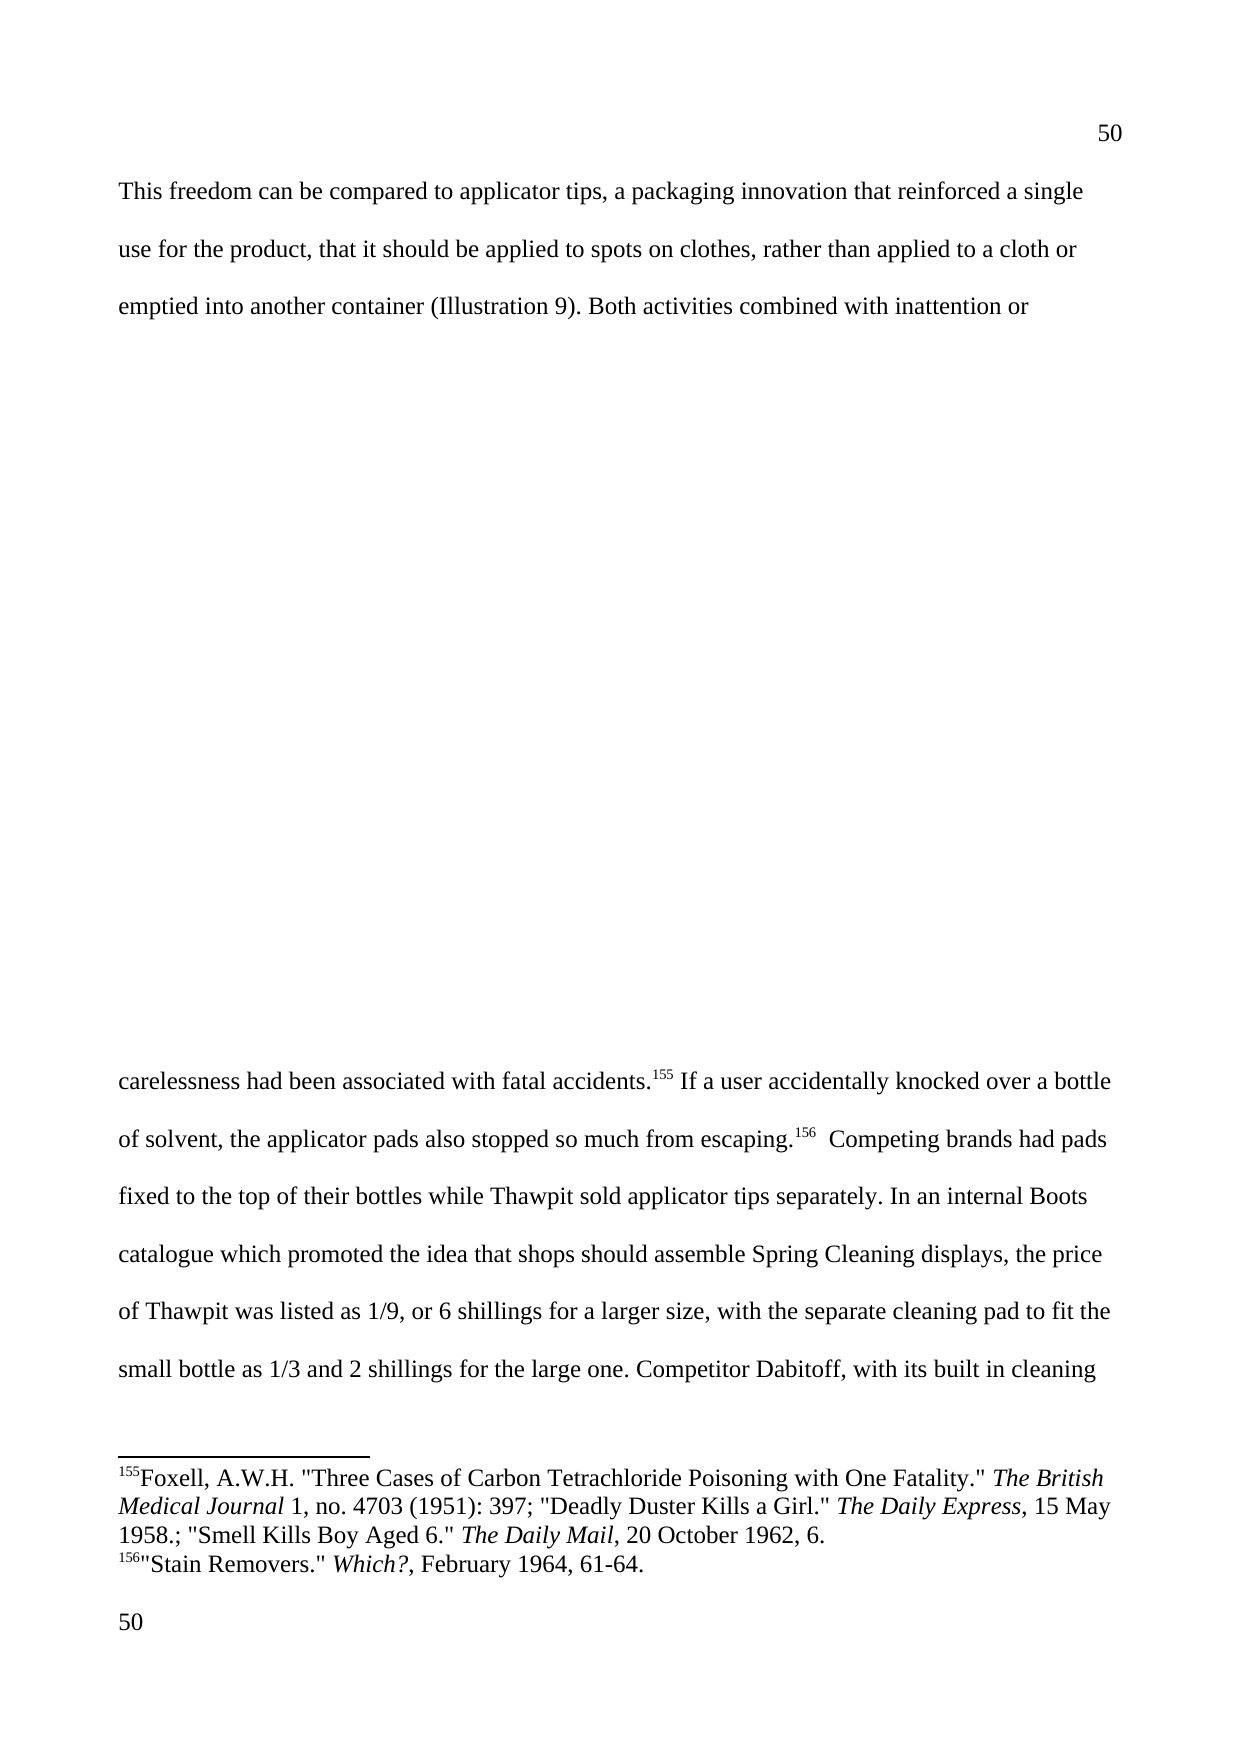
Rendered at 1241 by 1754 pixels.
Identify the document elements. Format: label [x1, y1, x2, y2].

text [118, 176, 1122, 1382]
